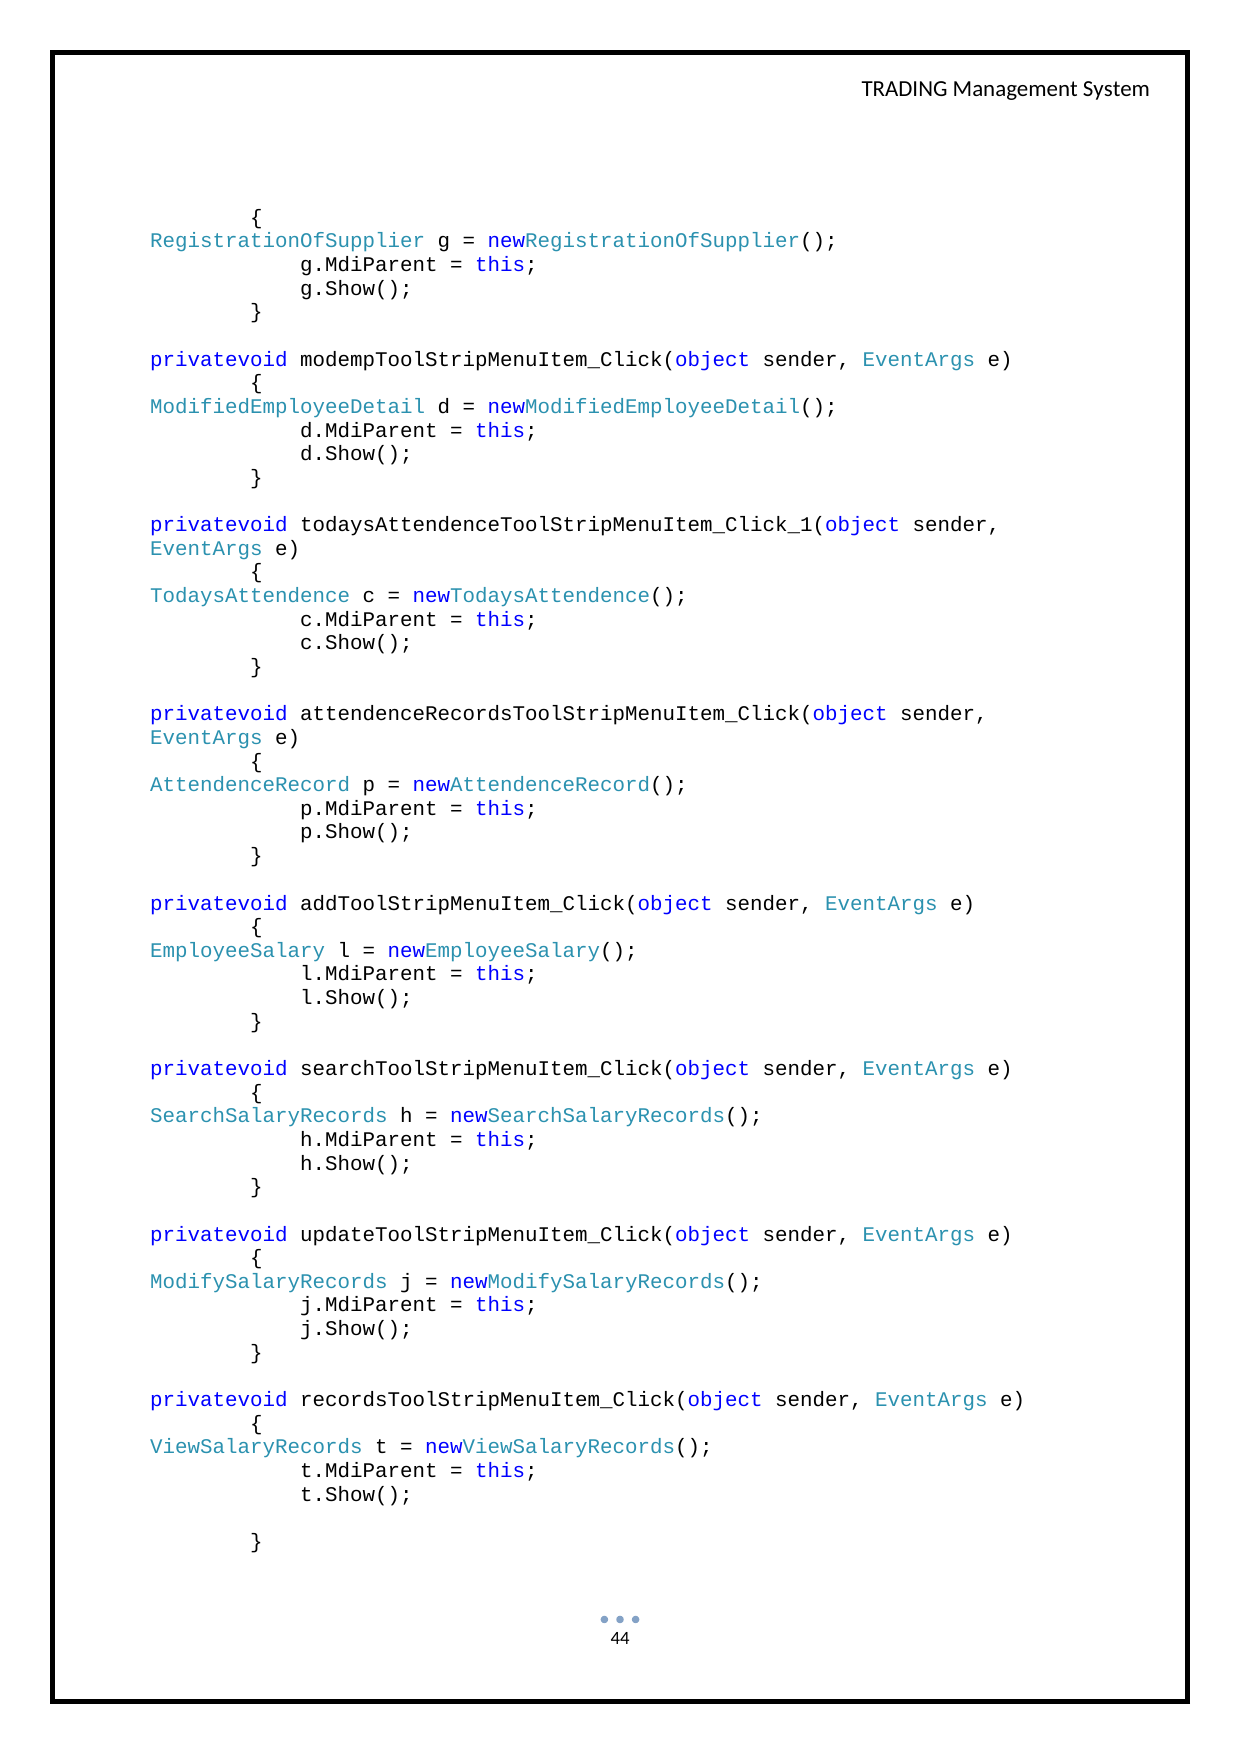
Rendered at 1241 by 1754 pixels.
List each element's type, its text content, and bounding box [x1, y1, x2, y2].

text p.Show(); [150, 822, 1090, 845]
text EmployeeSalary l = newEmployeeSalary(); [150, 940, 1090, 963]
text privatevoid addToolStripMenuItem_Click(object sender, EventArgs e) [150, 892, 1090, 916]
text h.Show(); [150, 1153, 1090, 1176]
text privatevoid attendenceRecordsToolStripMenuItem_Click(object sender, EventArgs e) [150, 703, 1090, 751]
text RegistrationOfSupplier g = newRegistrationOfSupplier(); [150, 230, 1090, 254]
text c.MdiParent = this; [150, 609, 1090, 632]
text } [150, 1342, 1090, 1365]
text ModifiedEmployeeDetail d = newModifiedEmployeeDetail(); [150, 396, 1090, 419]
text AttendenceRecord p = newAttendenceRecord(); [150, 774, 1090, 798]
text } [150, 656, 1090, 680]
text privatevoid modempToolStripMenuItem_Click(object sender, EventArgs e) [150, 349, 1090, 372]
text g.Show(); [150, 278, 1090, 301]
text { [150, 916, 1090, 940]
text privatevoid searchToolStripMenuItem_Click(object sender, EventArgs e) [150, 1058, 1090, 1082]
text { [150, 207, 1090, 230]
text } [150, 1176, 1090, 1200]
text TodaysAttendence c = newTodaysAttendence(); [150, 585, 1090, 609]
text g.MdiParent = this; [150, 254, 1090, 278]
text ViewSalaryRecords t = newViewSalaryRecords(); [150, 1436, 1090, 1460]
text } [150, 1531, 1090, 1554]
text privatevoid todaysAttendenceToolStripMenuItem_Click_1(object sender, EventArgs e) [150, 514, 1090, 561]
text { [150, 1082, 1090, 1105]
text d.MdiParent = this; [150, 419, 1090, 443]
text t.Show(); [150, 1484, 1090, 1507]
text t.MdiParent = this; [150, 1460, 1090, 1484]
text p.MdiParent = this; [150, 798, 1090, 822]
text } [150, 467, 1090, 491]
text j.MdiParent = this; [150, 1294, 1090, 1318]
text } [150, 1011, 1090, 1034]
text { [150, 1247, 1090, 1271]
text h.MdiParent = this; [150, 1129, 1090, 1153]
text l.MdiParent = this; [150, 963, 1090, 987]
text privatevoid recordsToolStripMenuItem_Click(object sender, EventArgs e) [150, 1389, 1090, 1413]
text { [150, 751, 1090, 774]
text { [150, 1413, 1090, 1436]
text c.Show(); [150, 632, 1090, 656]
text j.Show(); [150, 1318, 1090, 1342]
text privatevoid updateToolStripMenuItem_Click(object sender, EventArgs e) [150, 1223, 1090, 1247]
text ModifySalaryRecords j = newModifySalaryRecords(); [150, 1271, 1090, 1294]
text l.Show(); [150, 987, 1090, 1011]
text { [150, 561, 1090, 585]
text { [150, 372, 1090, 396]
text } [150, 301, 1090, 325]
text d.Show(); [150, 443, 1090, 467]
text SearchSalaryRecords h = newSearchSalaryRecords(); [150, 1105, 1090, 1129]
text } [150, 845, 1090, 869]
